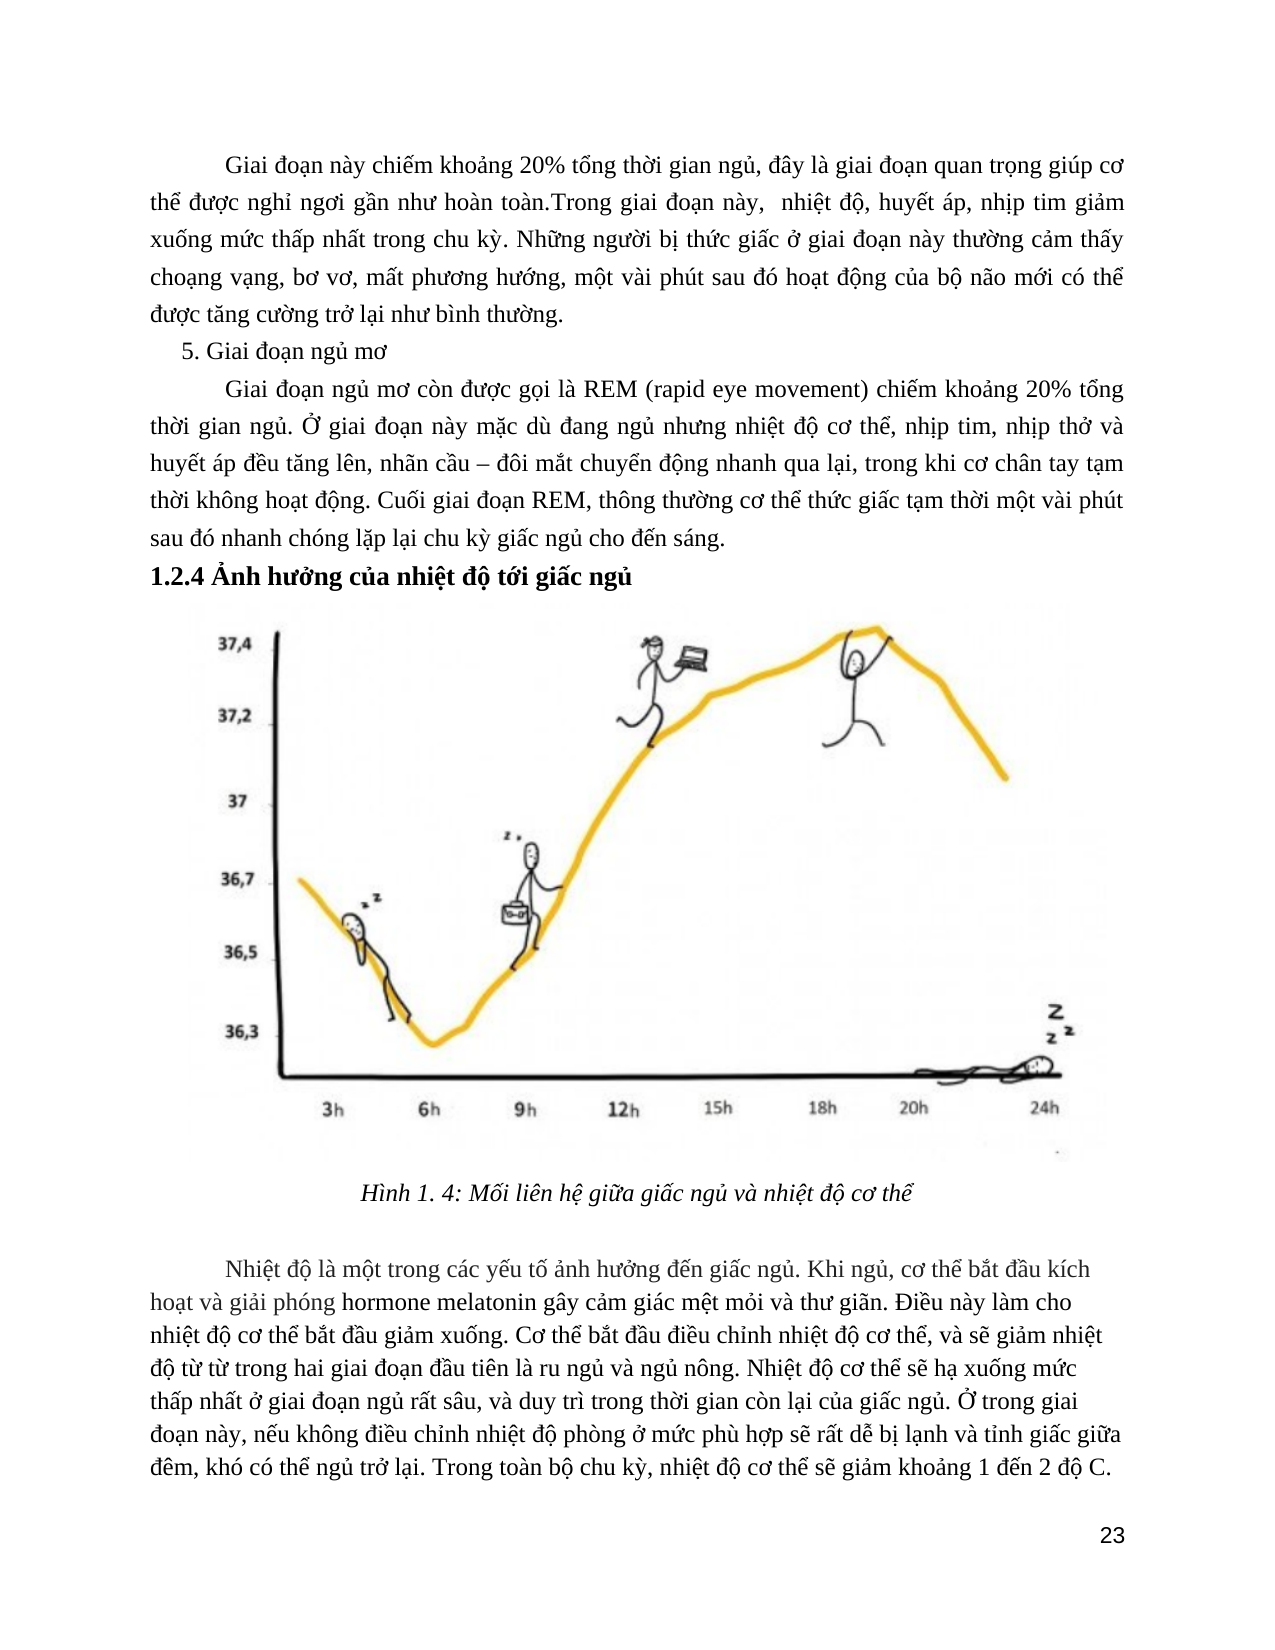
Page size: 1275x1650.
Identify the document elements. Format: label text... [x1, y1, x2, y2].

text 5. Giai đoạn ngủ mơ [150, 336, 1125, 365]
text Hình 1. 4: Mối liên hệ giữa giấc ngủ và nhiệt độ cơ thể [150, 1178, 1125, 1207]
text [150, 1254, 1125, 1481]
picture [187, 603, 1107, 1162]
text Giai đoạn này chiếm khoảng 20% tổng thời gian ngủ, đây là giai đoạn quan trọng giúp cơ thể được nghỉ ngơi gần như hoàn toàn.Trong giai đoạn này, nhiệt độ, huyết áp, nhịp tim giảm xuống mức thấp nhất trong chu kỳ. Những người bị thức giấc ở giai đoạn này thường cảm thấy choạng vạng, bơ vơ, mất phương hướng, một vài phút sau đó hoạt động của bộ não mới có thể được tăng cường trở lại như bình thường. [150, 150, 1125, 328]
subtitle 1.2.4 Ảnh hưởng của nhiệt độ tới giấc ngủ [150, 560, 1125, 591]
text Giai đoạn ngủ mơ còn được gọi là REM (rapid eye movement) chiếm khoảng 20% tổng thời gian ngủ. Ở giai đoạn này mặc dù đang ngủ nhưng nhiệt độ cơ thể, nhịp tim, nhịp thở và huyết áp đều tăng lên, nhãn cầu – đôi mắt chuyển động nhanh qua lại, trong khi cơ chân tay tạm thời không hoạt động. Cuối giai đoạn REM, thông thường cơ thể thức giấc tạm thời một vài phút sau đó nhanh chóng lặp lại chu kỳ giấc ngủ cho đến sáng. [150, 374, 1125, 552]
